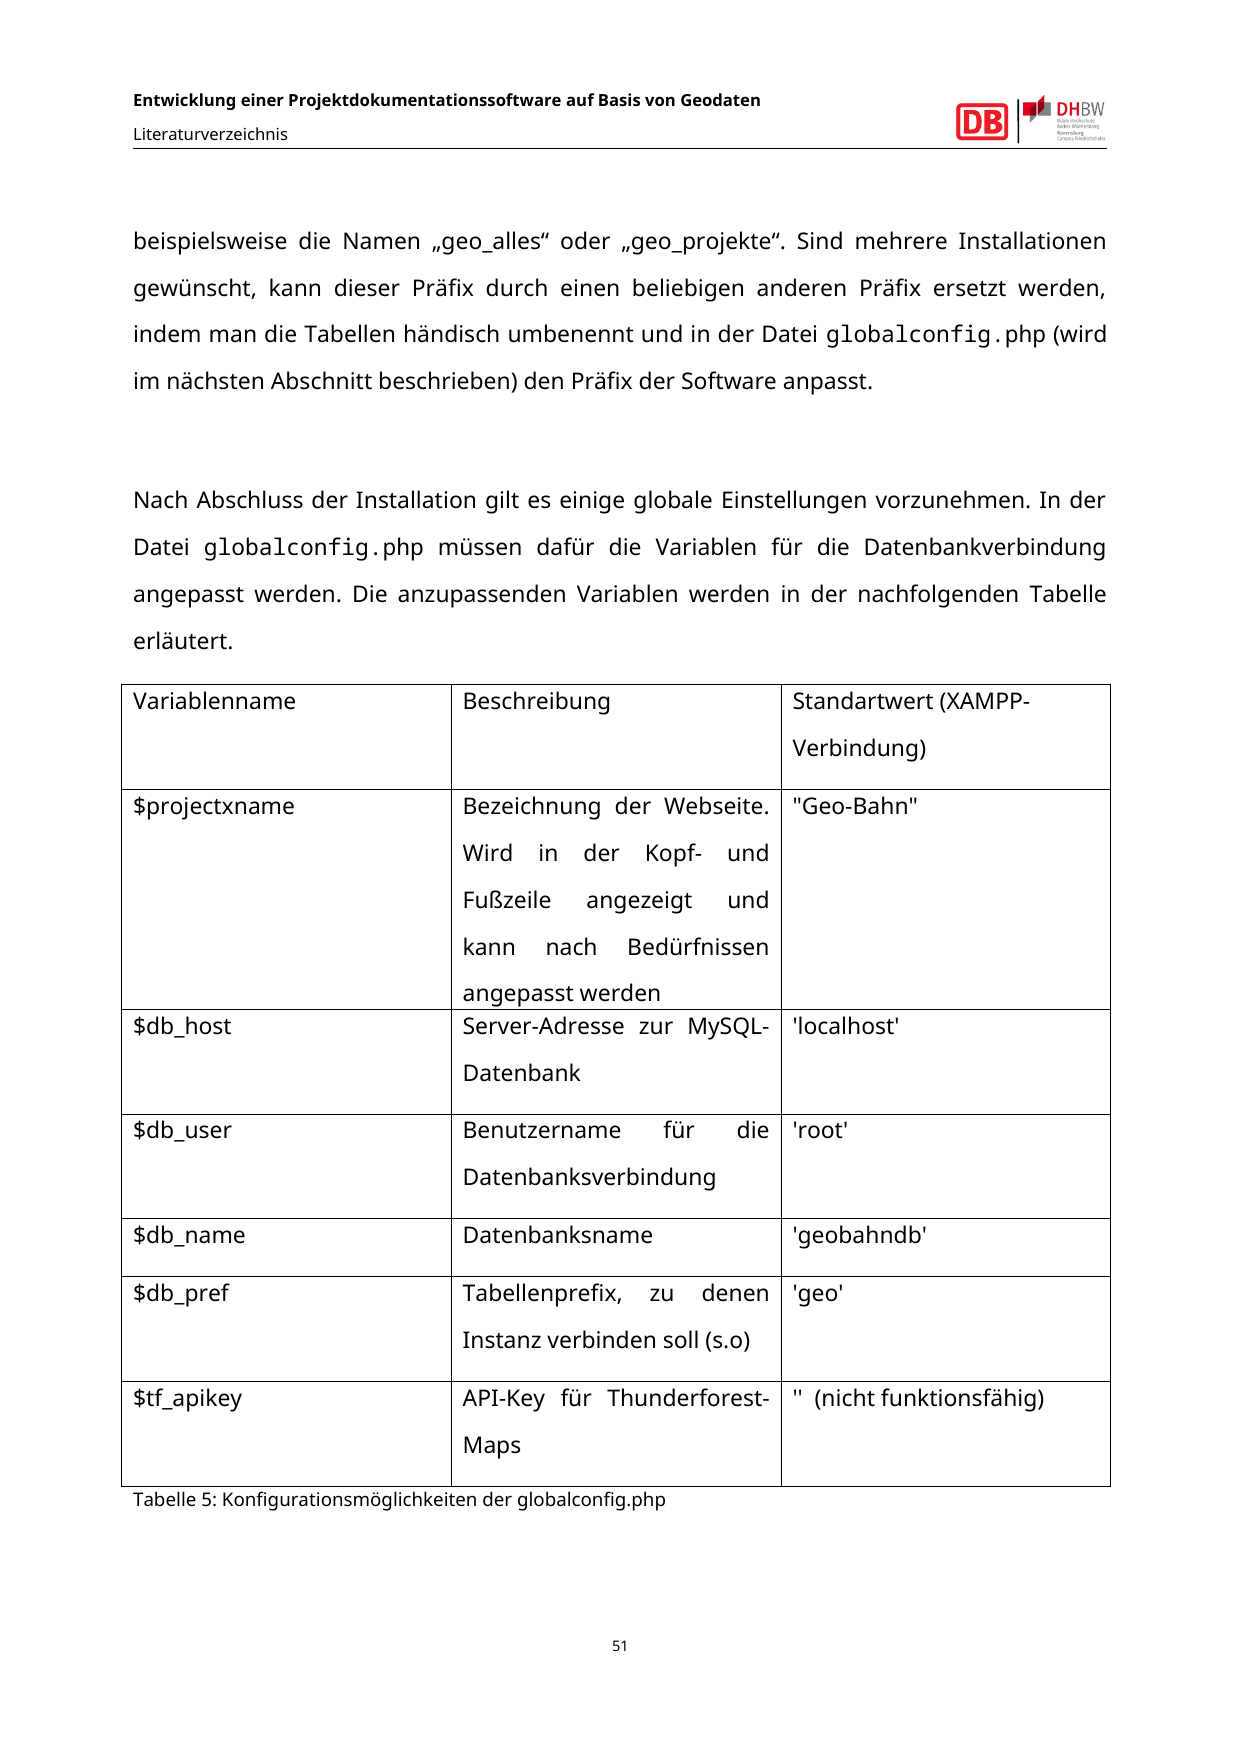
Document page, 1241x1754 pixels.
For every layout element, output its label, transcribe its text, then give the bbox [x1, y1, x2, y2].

table_header Variablenname [122, 685, 451, 789]
picture [1023, 95, 1106, 141]
table_cell $db_user [122, 1115, 451, 1218]
table_cell "Geo-Bahn" [782, 790, 1110, 1009]
table_cell Tabellenprefix, zu denen Instanz verbinden soll (s.o) [452, 1277, 781, 1381]
table_cell 'root' [782, 1115, 1110, 1218]
table_cell $tf_apikey [122, 1382, 451, 1486]
picture [956, 103, 1009, 141]
table_cell '' (nicht funktionsfähig) [782, 1382, 1110, 1486]
table_cell Benutzername für die Datenbanksverbindung [452, 1115, 781, 1218]
table_cell Bezeichnung der Webseite. Wird in der Kopf- und Fußzeile angezeigt und kann nach Bedürfnissen angepasst werden [452, 790, 781, 1009]
table_cell $db_host [122, 1010, 451, 1113]
table_header Standartwert (XAMPP-Verbindung) [782, 685, 1110, 789]
table_cell 'geobahndb' [782, 1219, 1110, 1276]
table_cell $db_pref [122, 1277, 451, 1381]
table_cell $projectxname [122, 790, 451, 1009]
table_cell $db_name [122, 1219, 451, 1276]
table_cell Server-Adresse zur MySQL-Datenbank [452, 1010, 781, 1113]
table_cell 'geo' [782, 1277, 1110, 1381]
table_cell Datenbanksname [452, 1219, 781, 1276]
table_cell API-Key für Thunderforest-Maps [452, 1382, 781, 1486]
table_cell 'localhost' [782, 1010, 1110, 1113]
text Nach Abschluss der Installation gilt es einige globale Einstellungen vorzunehmen. In der Datei globalconfig.php müssen dafür die Variablen für die Datenbankverbindung angepasst werden. Die anzupassenden Variablen werden in der nachfolgenden Tabelle erläutert. [133, 484, 1107, 656]
table_header Beschreibung [452, 685, 781, 789]
